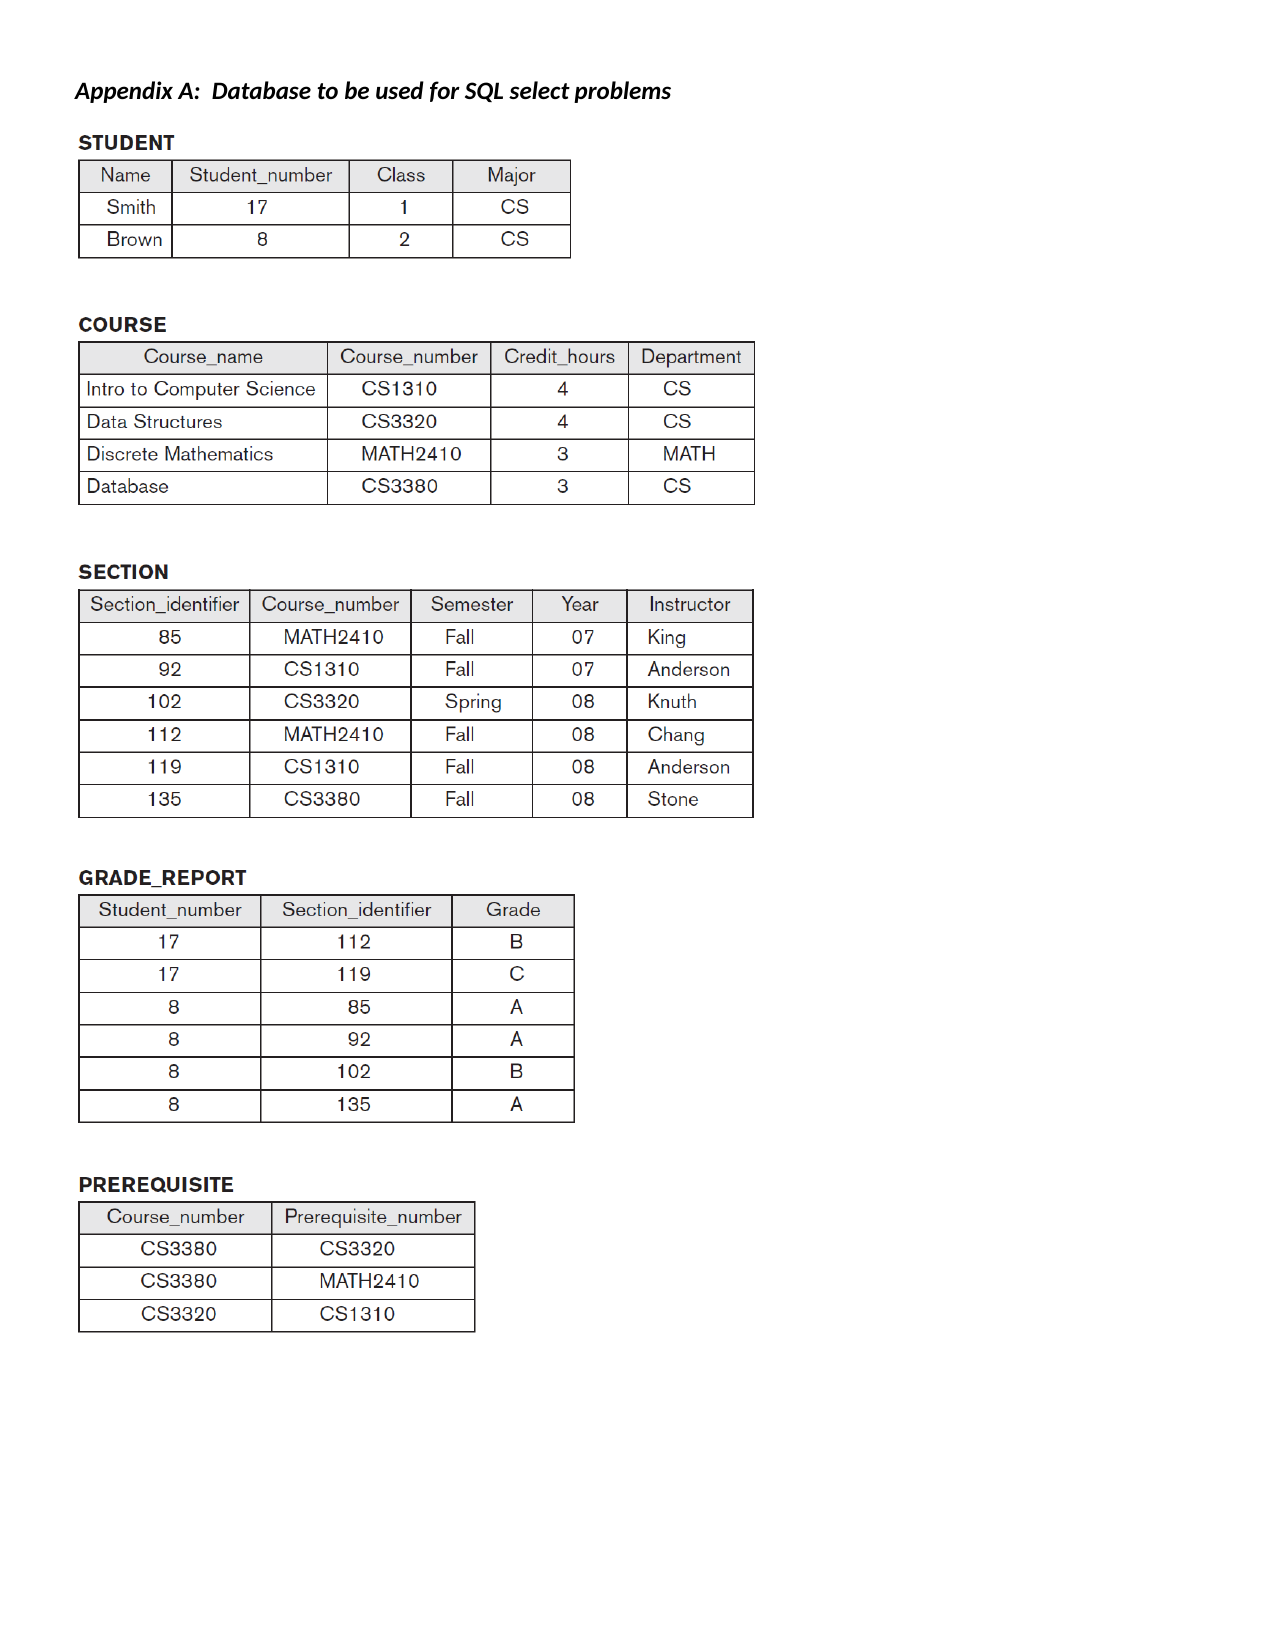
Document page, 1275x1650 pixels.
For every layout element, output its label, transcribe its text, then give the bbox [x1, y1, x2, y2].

picture [75, 132, 760, 1335]
text Appendix A: Database to be used for SQL select problems [75, 75, 1200, 106]
